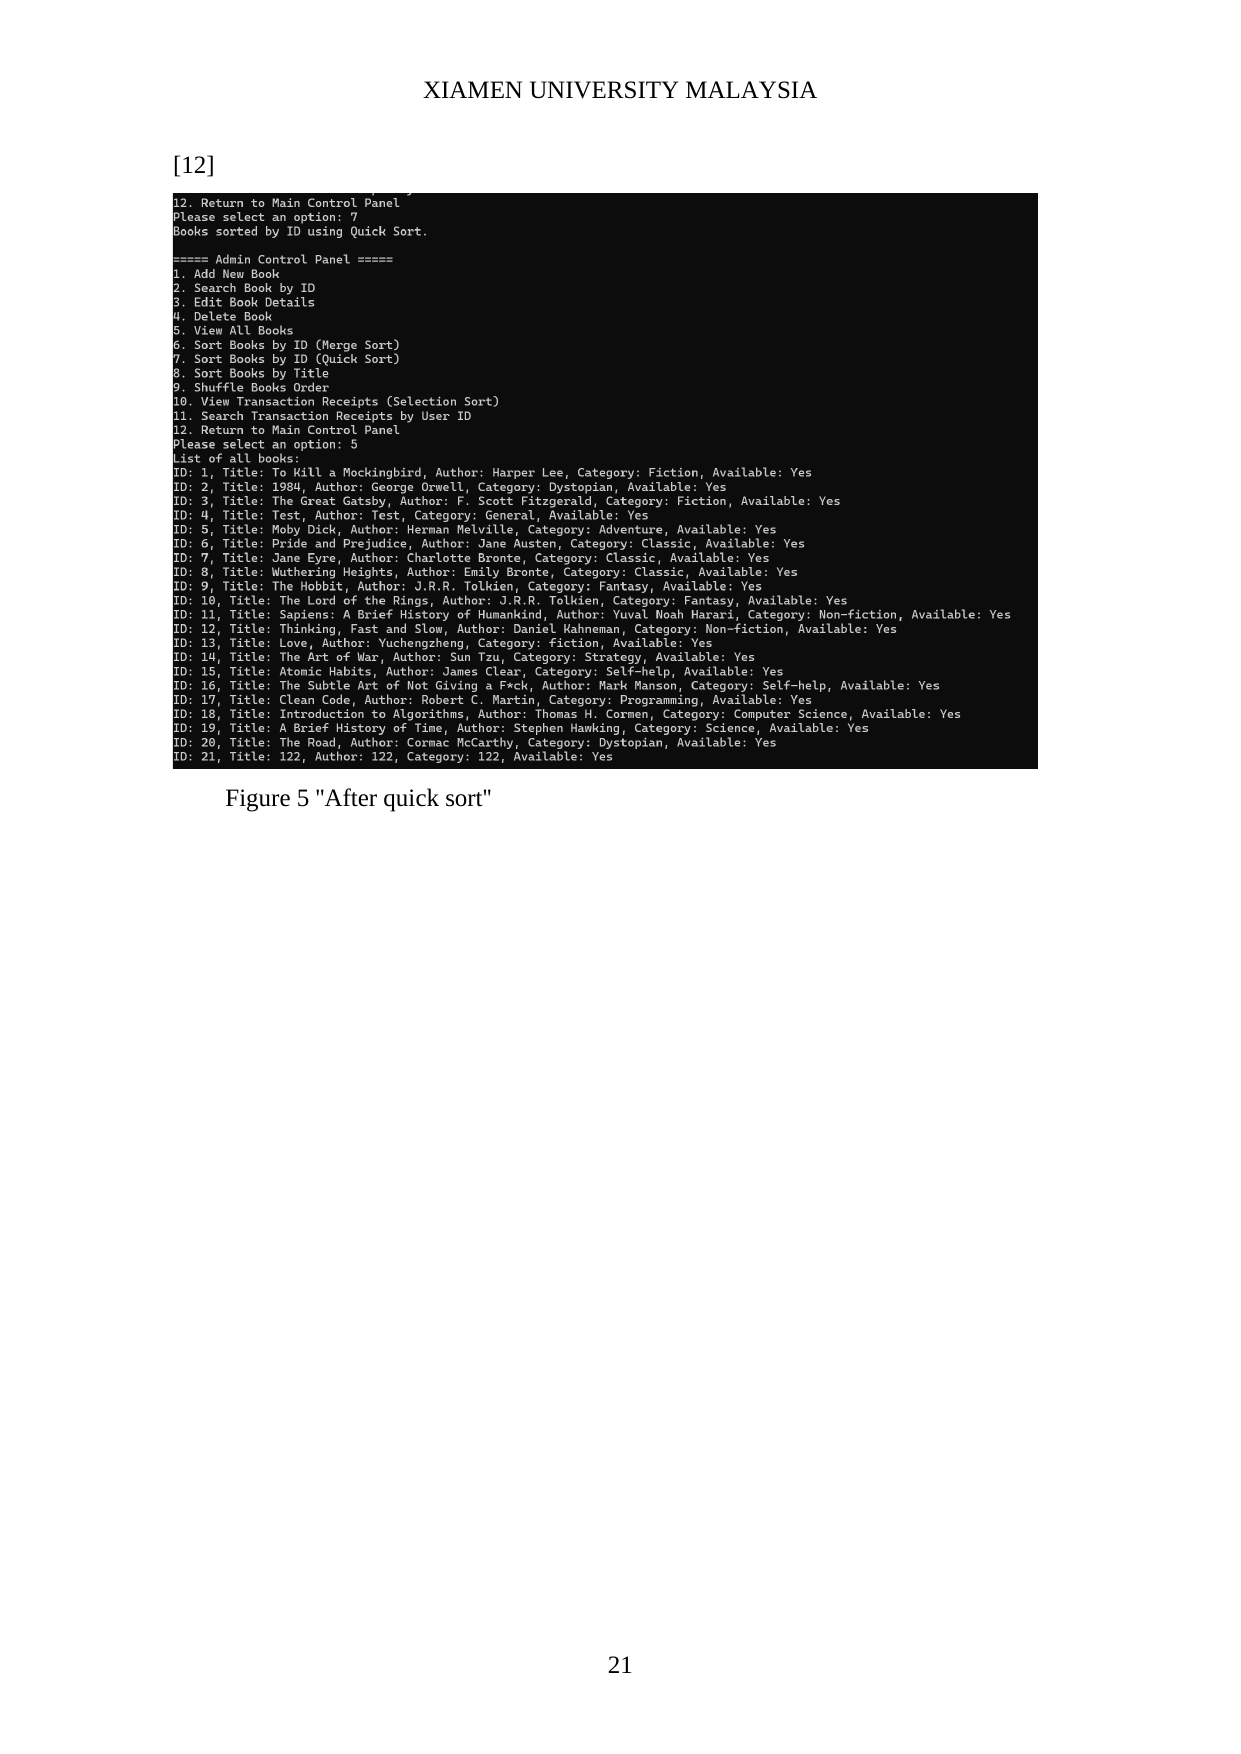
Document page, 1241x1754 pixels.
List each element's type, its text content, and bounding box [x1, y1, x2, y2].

picture [172, 193, 1038, 769]
